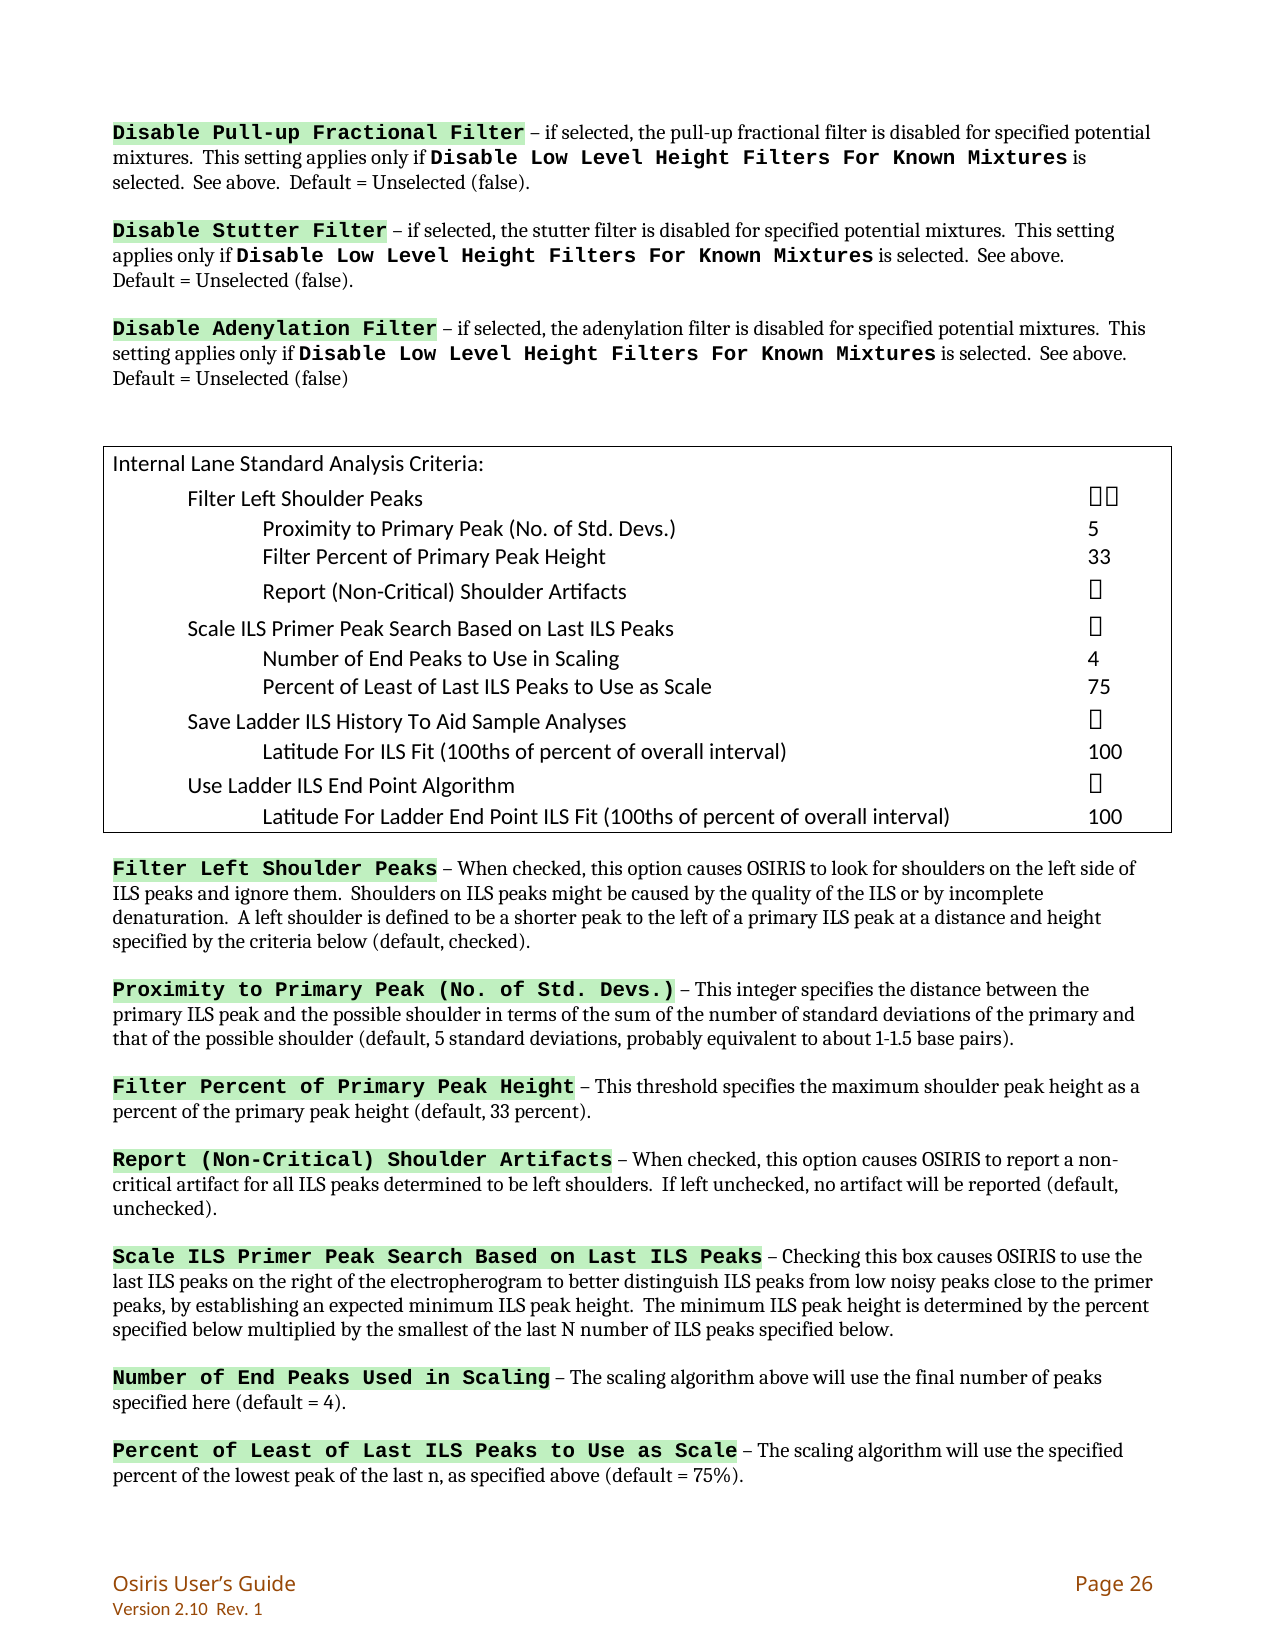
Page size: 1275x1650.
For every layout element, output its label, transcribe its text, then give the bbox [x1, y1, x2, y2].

text Proximity to Primary Peak (No. of Std. Devs.) 5 [112, 514, 1162, 542]
text Disable Adenylation Filter – if selected, the adenylation filter is disabled for specified potential mixtures. This setting applies only if Disable Low Level Height Filters For Known Mixtures is selected. See above. Default = Unselected (false) [112, 316, 1162, 390]
text Filter Left Shoulder Peaks – When checked, this option causes OSIRIS to look for shoulders on the left side of ILS peaks and ignore them. Shoulders on ILS peaks might be caused by the quality of the ILS or by incomplete denaturation. A left shoulder is defined to be a shorter peak to the left of a primary ILS peak at a distance and height specified by the criteria below (default, checked). [112, 857, 1162, 954]
text Disable Pull-up Fractional Filter – if selected, the pull-up fractional filter is disabled for specified potential mixtures. This setting applies only if Disable Low Level Height Filters For Known Mixtures is selected. See above. Default = Unselected (false). [112, 120, 1162, 194]
text Filter Percent of Primary Peak Height – This threshold specifies the maximum shoulder peak height as a percent of the primary peak height (default, 33 percent). [112, 1075, 1162, 1124]
text Internal Lane Standard Analysis Criteria: [104, 447, 1171, 477]
text Save Ladder ILS History To Aid Sample Analyses  [112, 700, 1162, 737]
text Report (Non-Critical) Shoulder Artifacts  [112, 570, 1162, 607]
text Number of End Peaks to Use in Scaling 4 [112, 644, 1162, 672]
text Scale ILS Primer Peak Search Based on Last ILS Peaks  [112, 607, 1162, 644]
text Default = Unselected (false). [112, 268, 1162, 292]
text Latitude For Ladder End Point ILS Fit (100ths of percent of overall interval) 100 [104, 799, 1171, 832]
text Number of End Peaks Used in Scaling – The scaling algorithm above will use the final number of peaks specified here (default = 4). [112, 1365, 1162, 1414]
text Percent of Least of Last ILS Peaks to Use as Scale – The scaling algorithm will use the specified percent of the lowest peak of the last n, as specified above (default = 75%). [112, 1438, 1162, 1487]
text Scale ILS Primer Peak Search Based on Last ILS Peaks – Checking this box causes OSIRIS to use the last ILS peaks on the right of the electropherogram to better distinguish ILS peaks from low noisy peaks close to the primer peaks, by establishing an expected minimum ILS peak height. The minimum ILS peak height is determined by the percent specified below multiplied by the smallest of the last N number of ILS peaks specified below. [112, 1244, 1162, 1341]
text Filter Percent of Primary Peak Height 33 [112, 542, 1162, 570]
text Percent of Least of Last ILS Peaks to Use as Scale 75 [112, 672, 1162, 700]
text Disable Stutter Filter – if selected, the stutter filter is disabled for specified potential mixtures. This setting applies only if Disable Low Level Height Filters For Known Mixtures is selected. See above. [112, 218, 1162, 268]
text Latitude For ILS Fit (100ths of percent of overall interval) 100 [112, 737, 1162, 765]
text Report (Non-Critical) Shoulder Artifacts – When checked, this option causes OSIRIS to report a non-critical artifact for all ILS peaks determined to be left shoulders. If left unchecked, no artifact will be reported (default, unchecked). [112, 1148, 1162, 1221]
text Proximity to Primary Peak (No. of Std. Devs.) – This integer specifies the distance between the primary ILS peak and the possible shoulder in terms of the sum of the number of standard deviations of the primary and that of the possible shoulder (default, 5 standard deviations, probably equivalent to about 1-1.5 base pairs). [112, 978, 1162, 1051]
text Filter Left Shoulder Peaks  [112, 477, 1162, 514]
text Use Ladder ILS End Point Algorithm  [112, 765, 1162, 799]
